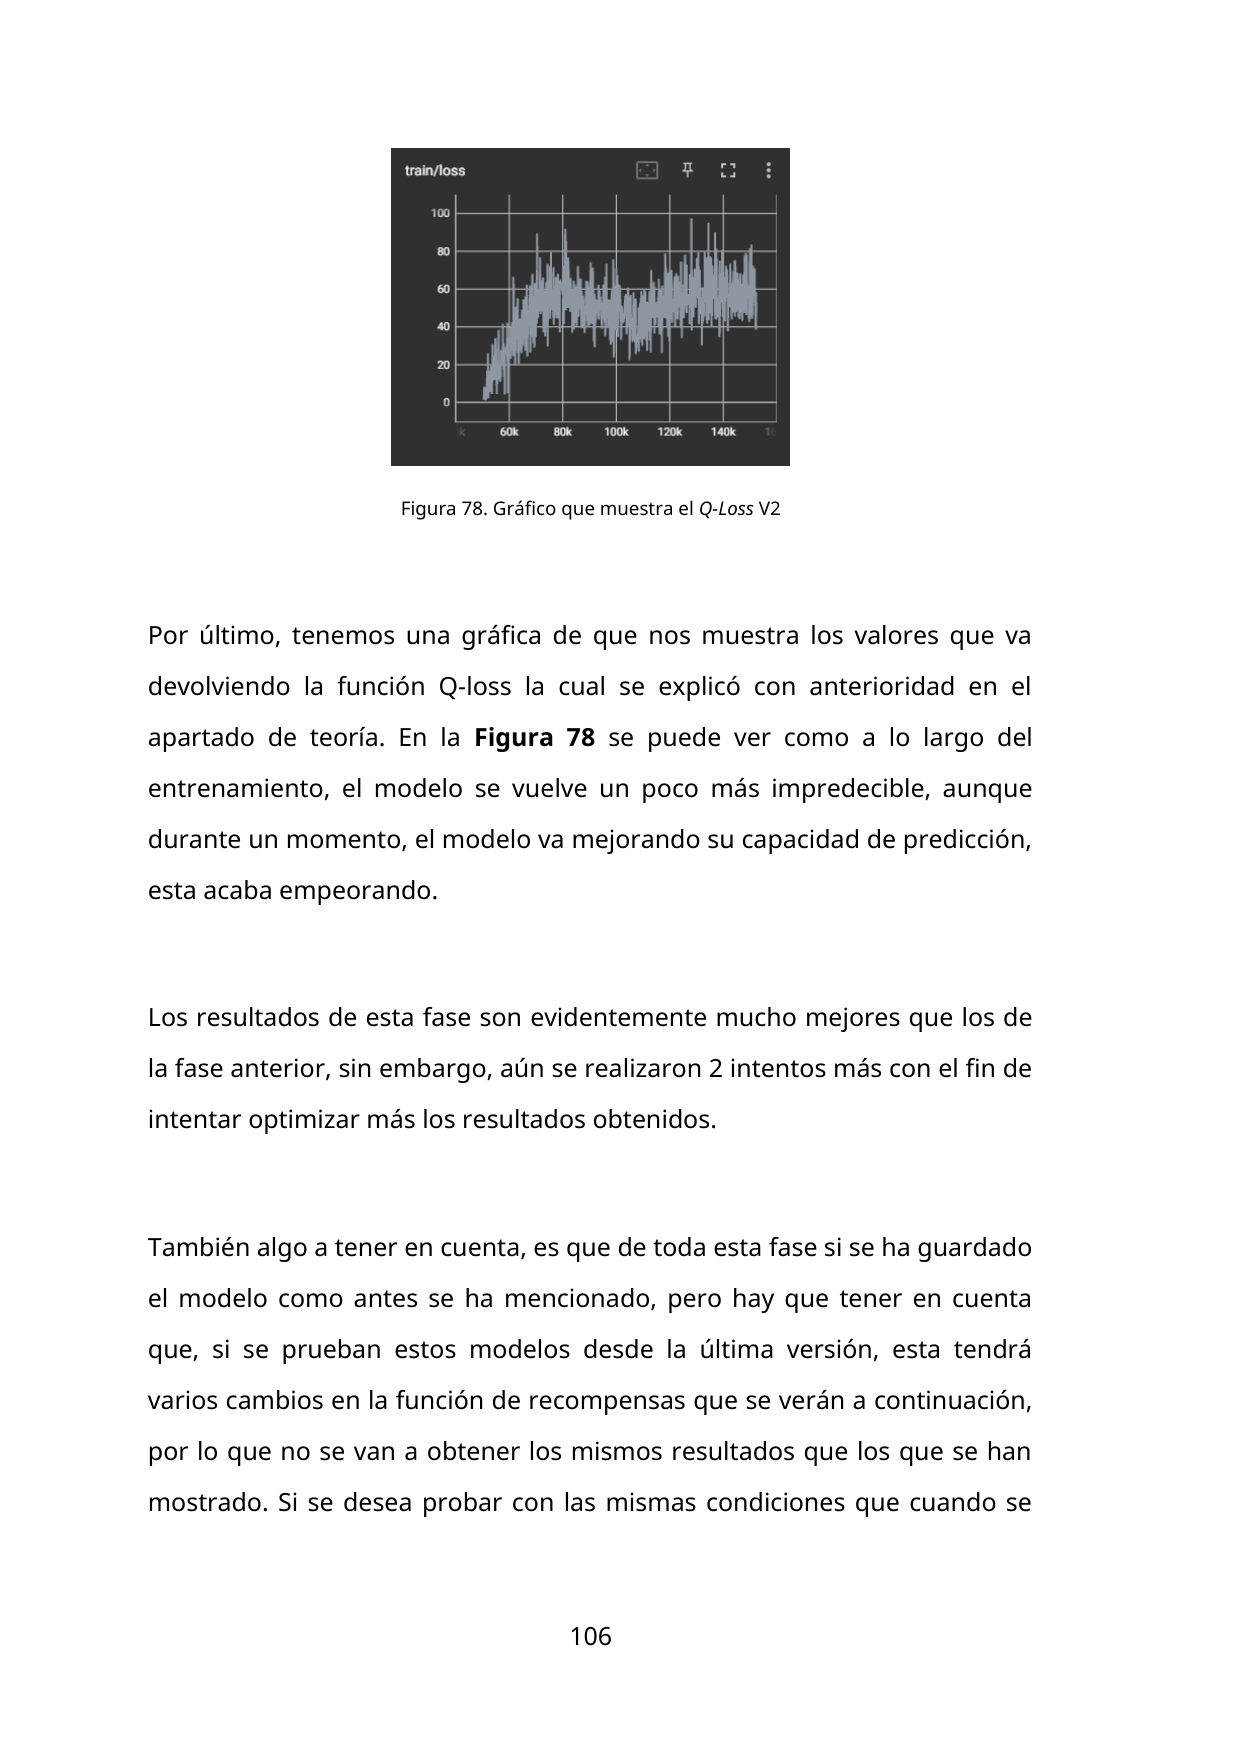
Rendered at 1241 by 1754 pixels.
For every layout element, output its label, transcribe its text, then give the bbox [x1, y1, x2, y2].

text Por último, tenemos una gráfica de que nos muestra los valores que va devolviendo la función Q-loss la cual se explicó con anterioridad en el apartado de teoría. En la Figura 78 se puede ver como a lo largo del entrenamiento, el modelo se vuelve un poco más impredecible, aunque durante un momento, el modelo va mejorando su capacidad de predicción, esta acaba empeorando. [148, 618, 1033, 907]
picture [391, 148, 790, 466]
text Figura 78. Gráfico que muestra el Q-Loss V2 [148, 495, 1033, 521]
text Los resultados de esta fase son evidentemente mucho mejores que los de la fase anterior, sin embargo, aún se realizaron 2 intentos más con el fin de intentar optimizar más los resultados obtenidos. [148, 1000, 1033, 1136]
